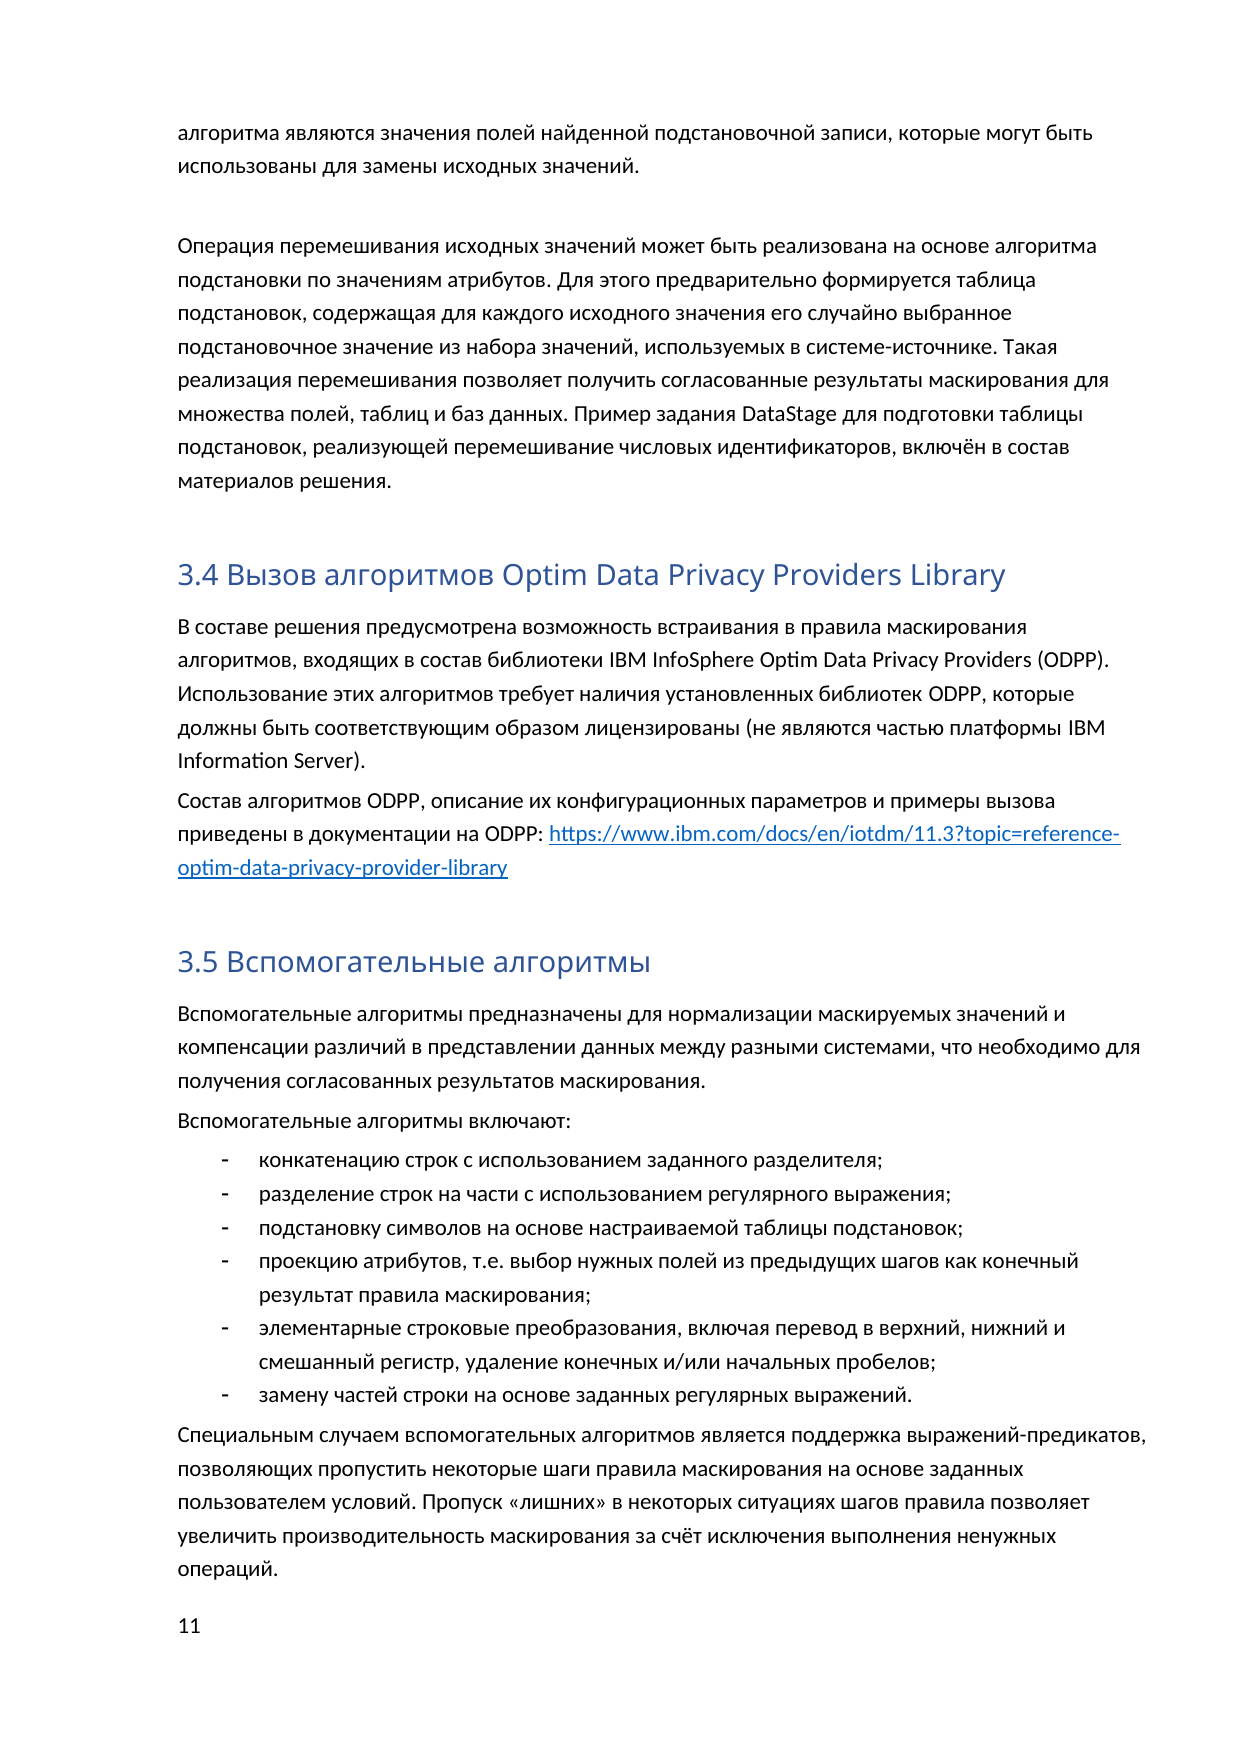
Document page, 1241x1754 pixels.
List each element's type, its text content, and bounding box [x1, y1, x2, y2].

text Состав алгоритмов ODPP, описание их конфигурационных параметров и примеры вызова приведены в документации на ODPP: https://www.ibm.com/docs/en/iotdm/11.3?topic=reference-optim-data-privacy-provider-library [177, 786, 1152, 881]
text Операция перемешивания исходных значений может быть реализована на основе алгоритма подстановки по значениям атрибутов. Для этого предварительно формируется таблица подстановок, содержащая для каждого исходного значения его случайно выбранное подстановочное значение из набора значений, используемых в системе-источнике. Такая реализация перемешивания позволяет получить согласованные результаты маскирования для множества полей, таблиц и баз данных. Пример задания DataStage для подготовки таблицы подстановок, реализующей перемешивание числовых идентификаторов, включён в состав материалов решения. [177, 231, 1152, 494]
subtitle 3.4 Вызов алгоритмов Optim Data Privacy Providers Library [177, 554, 1152, 594]
text Вспомогательные алгоритмы включают: [177, 1106, 1152, 1134]
list конкатенацию строк с использованием заданного разделителя; [221, 1146, 1152, 1174]
list замену частей строки на основе заданных регулярных выражений. [221, 1380, 1152, 1408]
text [177, 118, 1152, 180]
subtitle 3.5 Вспомогательные алгоритмы [177, 941, 1152, 981]
text Вспомогательные алгоритмы предназначены для нормализации маскируемых значений и компенсации различий в представлении данных между разными системами, что необходимо для получения согласованных результатов маскирования. [177, 999, 1152, 1094]
list элементарные строковые преобразования, включая перевод в верхний, нижний и смешанный регистр, удаление конечных и/или начальных пробелов; [221, 1313, 1152, 1375]
list подстановку символов на основе настраиваемой таблицы подстановок; [221, 1213, 1152, 1241]
list проекцию атрибутов, т.е. выбор нужных полей из предыдущих шагов как конечный результат правила маскирования; [221, 1246, 1152, 1308]
text Специальным случаем вспомогательных алгоритмов является поддержка выражений-предикатов, позволяющих пропустить некоторые шаги правила маскирования на основе заданных пользователем условий. Пропуск «лишних» в некоторых ситуациях шагов правила позволяет увеличить производительность маскирования за счёт исключения выполнения ненужных операций. [177, 1420, 1152, 1582]
list разделение строк на части с использованием регулярного выражения; [221, 1179, 1152, 1207]
text В составе решения предусмотрена возможность встраивания в правила маскирования алгоритмов, входящих в состав библиотеки IBM InfoSphere Optim Data Privacy Providers (ODPP). Использование этих алгоритмов требует наличия установленных библиотек ODPP, которые должны быть соответствующим образом лицензированы (не являются частью платформы IBM Information Server). [177, 612, 1152, 774]
